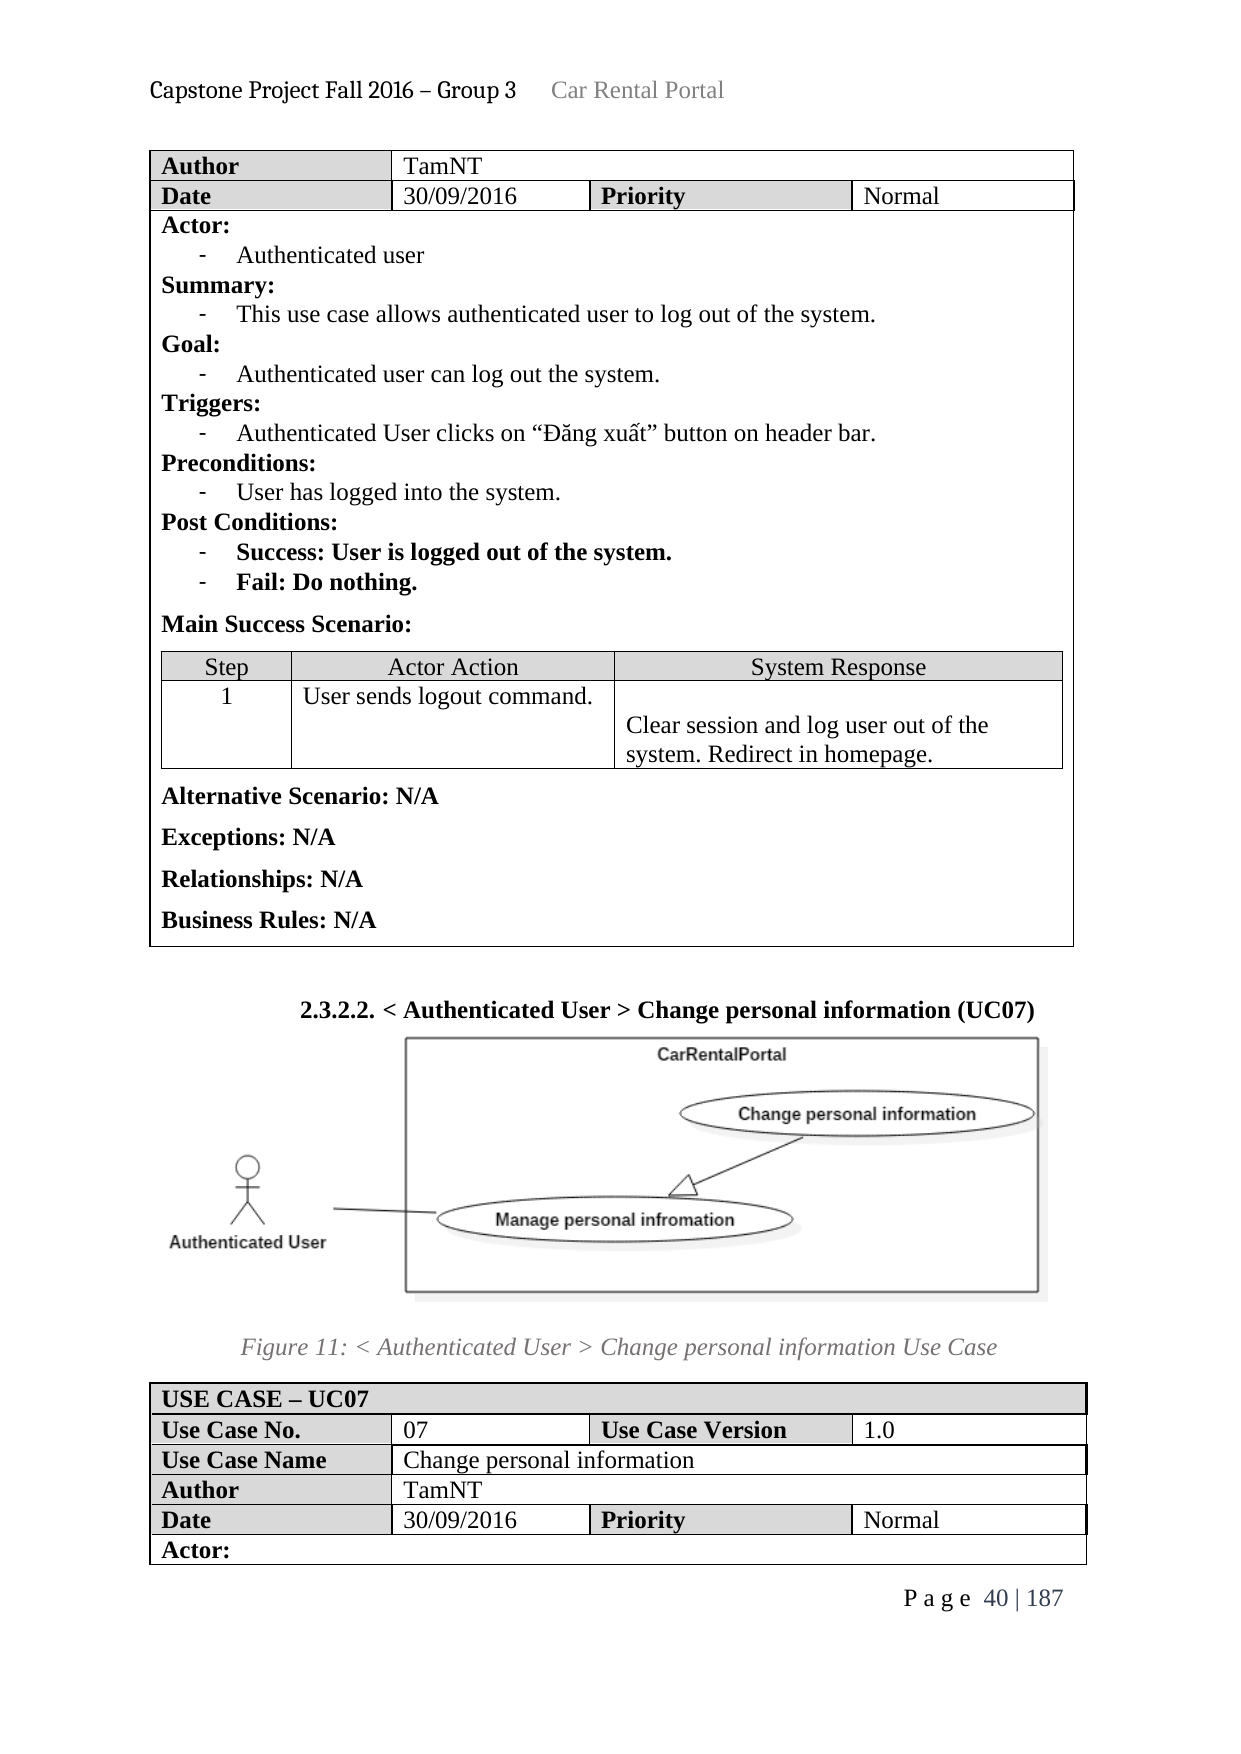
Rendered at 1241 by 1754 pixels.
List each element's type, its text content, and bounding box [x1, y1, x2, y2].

table_cell Author [151, 1475, 391, 1504]
table_cell Change personal information [393, 1446, 1085, 1474]
table_cell 30/09/2016 [393, 181, 589, 209]
table_cell Date [151, 1505, 391, 1534]
table_cell Priority [591, 181, 851, 209]
picture [150, 1025, 1091, 1314]
table_cell 1.0 [853, 1415, 1086, 1443]
table_cell Use Case Version [590, 1415, 852, 1443]
table_cell 07 [392, 1415, 589, 1443]
table_cell Normal [853, 1505, 1085, 1534]
table_cell Date [151, 181, 391, 209]
table_cell 30/09/2016 [393, 1505, 589, 1534]
subtitle < Authenticated User > Change personal information (UC07) [300, 995, 1090, 1024]
table_header USE CASE – UC07 [151, 1384, 1085, 1413]
table_cell Use Case Name [151, 1445, 391, 1474]
text Figure 11: < Authenticated User > Change personal information Use Case [150, 1332, 1090, 1361]
table_cell Actor: Authenticated user Summary: This use case allows authenticated user to log out of the system. Goal: Authenticated user can log out the system. Triggers: Authenticated User clicks on “Đăng xuất” button on header bar. Preconditions: User has logged into the system. Post Conditions: Success: User is logged out of the system. Fail: Do nothing. Main Success Scenario: Alternative Scenario: N/A Exceptions: N/A Relationships: N/A Business Rules: N/A [151, 211, 1073, 946]
table_cell TamNT [392, 1475, 1086, 1504]
table_cell Use Case No. [151, 1414, 391, 1443]
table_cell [151, 1535, 1086, 1564]
table_cell Priority [591, 1505, 851, 1534]
table_cell TamNT [392, 151, 1073, 180]
table_cell Normal [853, 181, 1073, 209]
table_cell Author [151, 151, 391, 180]
